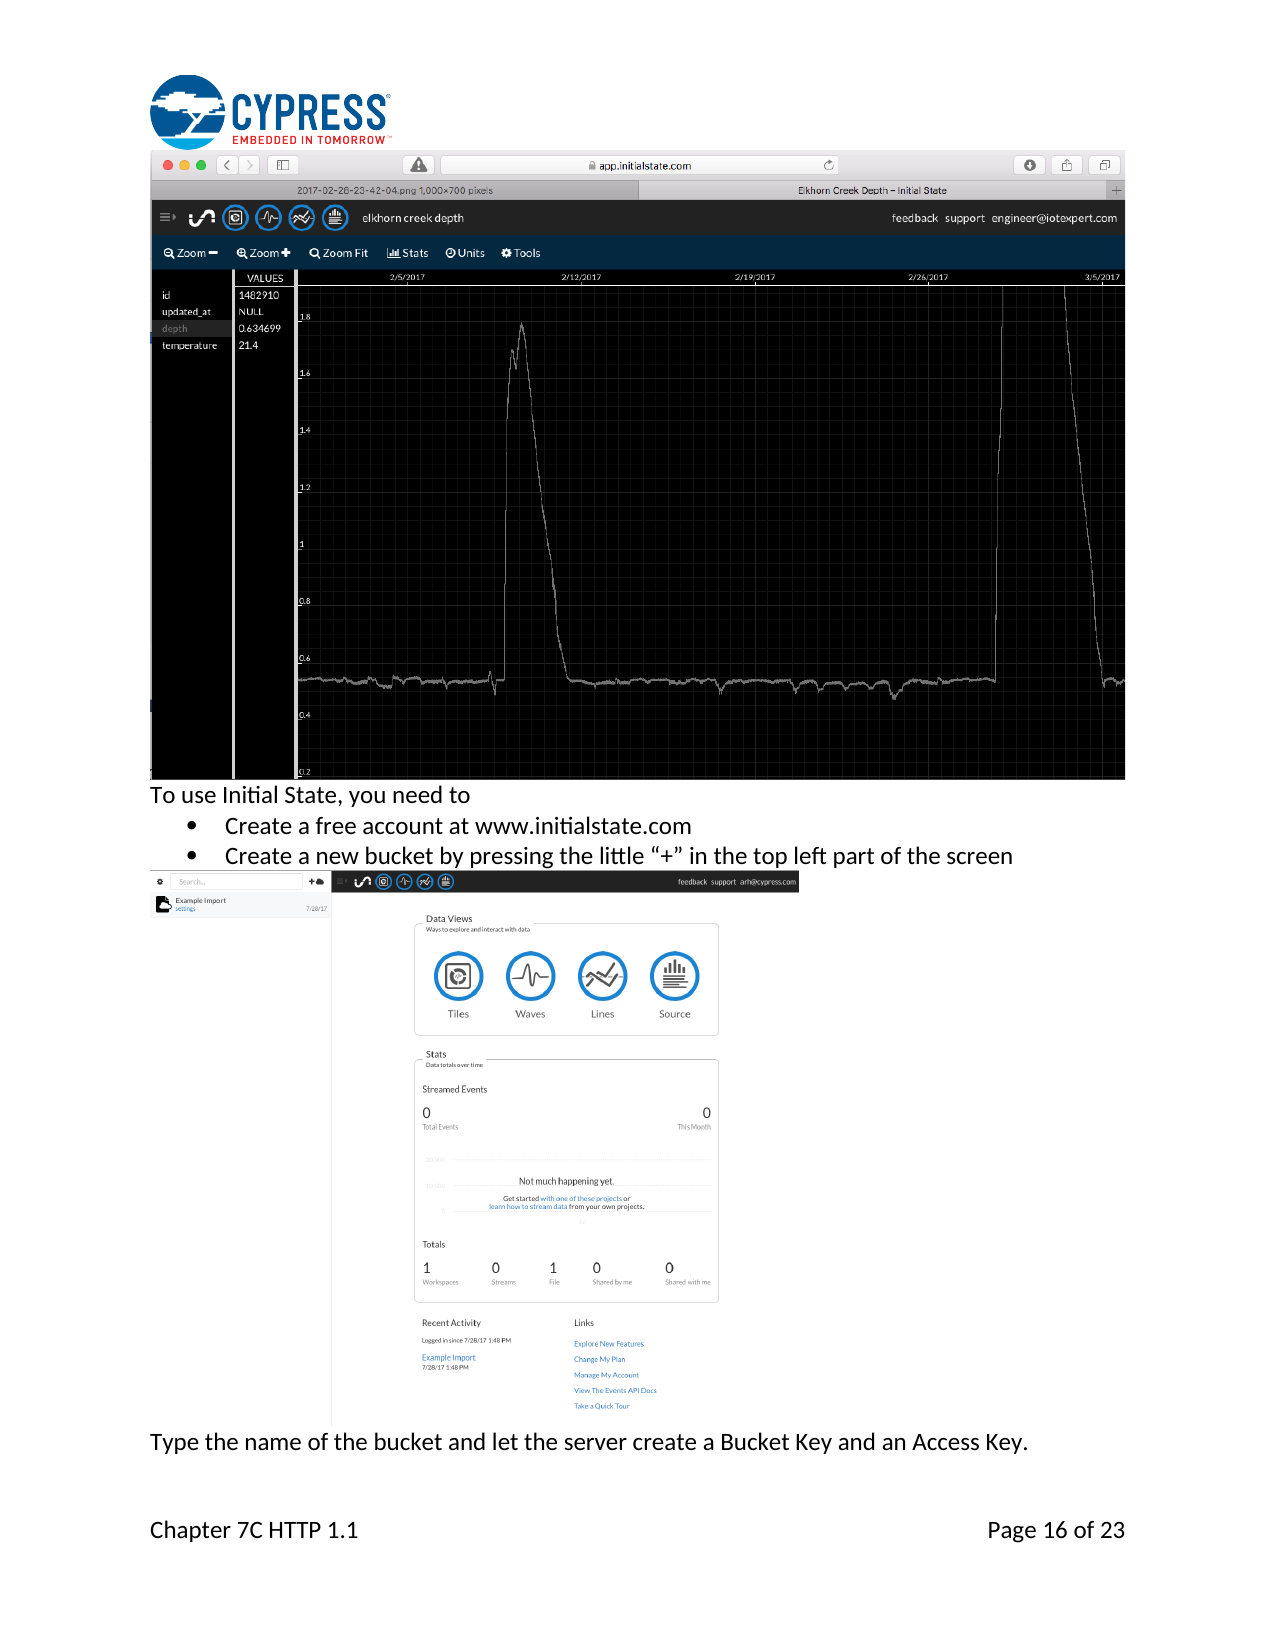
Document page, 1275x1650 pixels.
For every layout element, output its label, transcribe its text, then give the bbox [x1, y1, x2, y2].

text To use Initial State, you need to [150, 780, 1125, 810]
list Create a free account at www.initialstate.com [187, 810, 1125, 840]
picture [150, 870, 799, 1426]
list Create a new bucket by pressing the little “+” in the top left part of the screen [187, 840, 1125, 871]
text Type the name of the bucket and let the server create a Bucket Key and an Access Key. [150, 1426, 1125, 1456]
picture [150, 75, 1125, 780]
